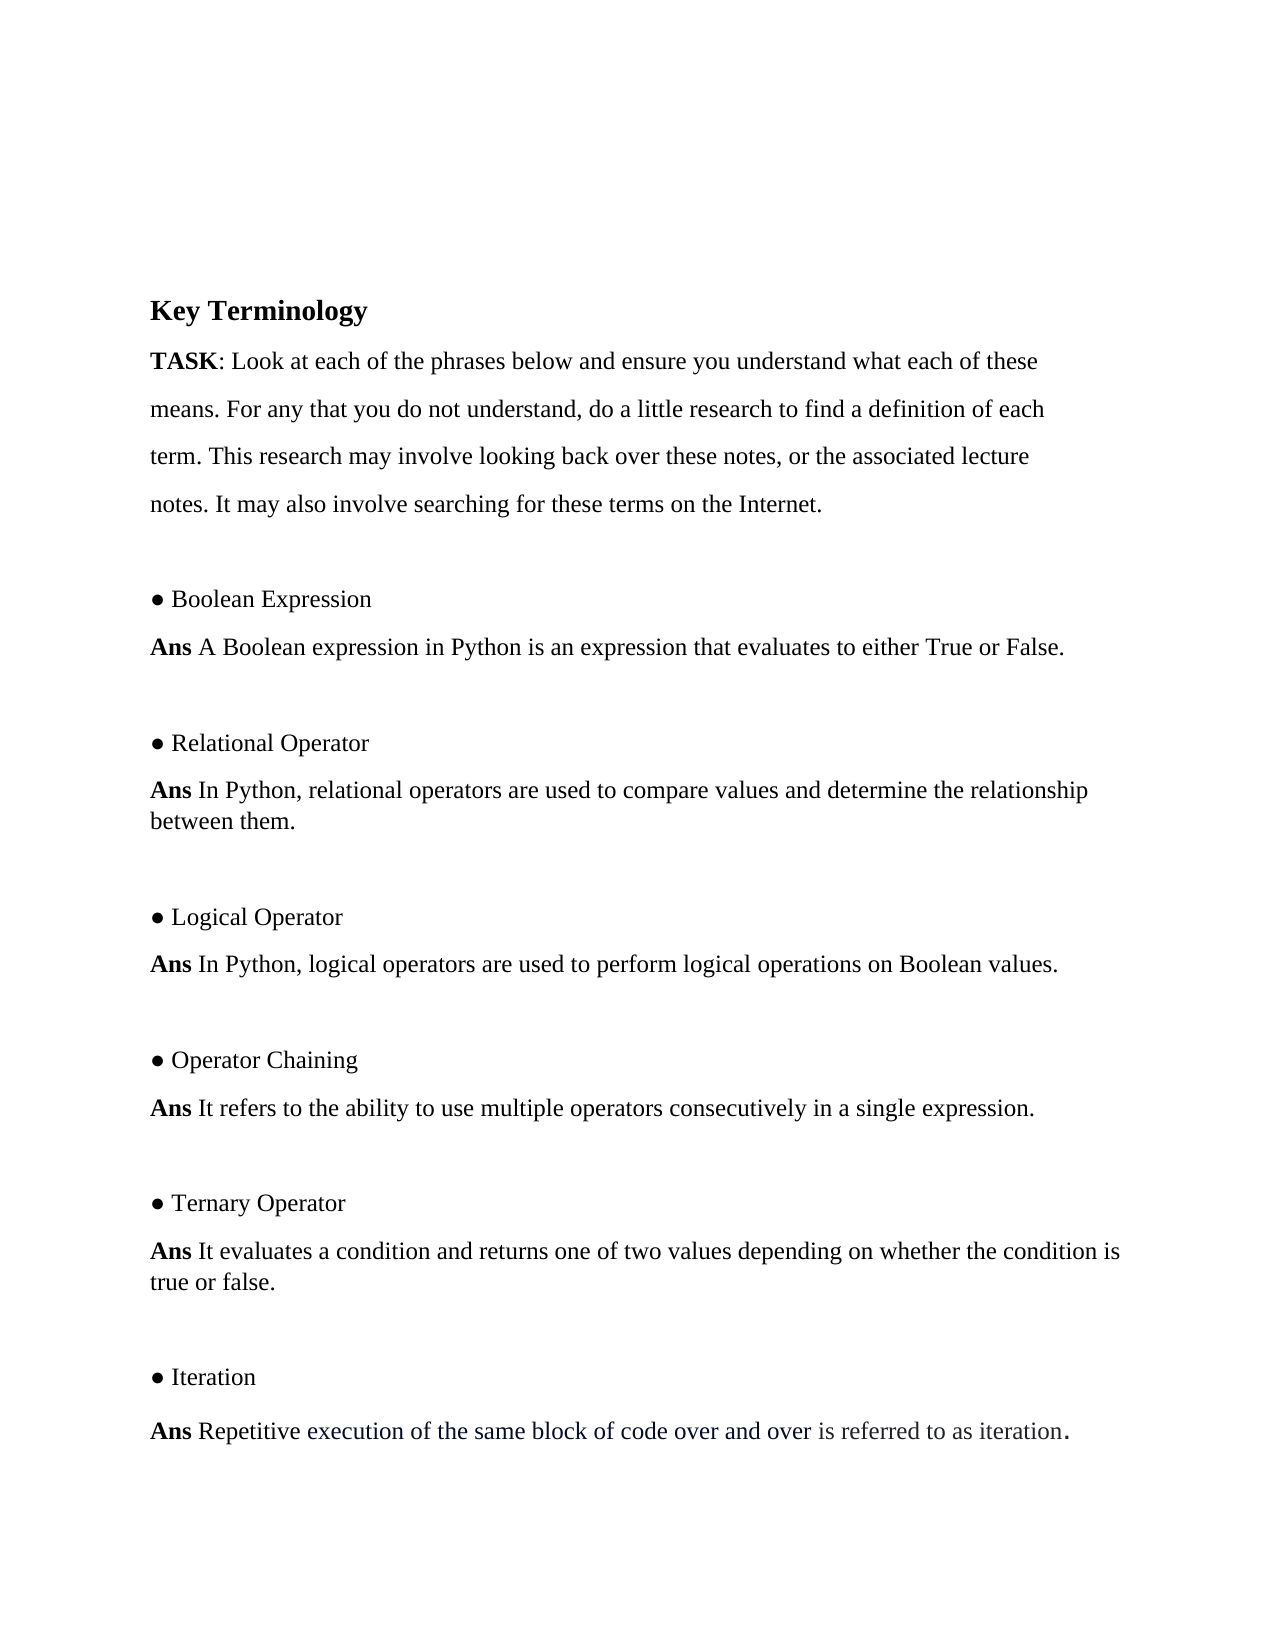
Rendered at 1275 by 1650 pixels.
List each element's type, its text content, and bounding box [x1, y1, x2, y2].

text ● Relational Operator [150, 728, 1125, 756]
text Ans Repetitive execution of the same block of code over and over is referred to as iteration. [150, 1410, 1125, 1446]
text Ans It evaluates a condition and returns one of two values depending on whether the condition is true or false. [150, 1236, 1125, 1296]
text notes. It may also involve searching for these terms on the Internet. [150, 489, 1125, 518]
text Ans In Python, relational operators are used to compare values and determine the relationship between them. [150, 775, 1125, 835]
text means. For any that you do not understand, do a little research to find a definition of each [150, 394, 1125, 422]
text TASK: Look at each of the phrases below and ensure you understand what each of these [150, 346, 1125, 375]
text term. This research may involve looking back over these notes, or the associated lecture [150, 441, 1125, 470]
text ● Boolean Expression [150, 584, 1125, 613]
text Ans A Boolean expression in Python is an expression that evaluates to either True or False. [150, 632, 1125, 661]
text Key Terminology [150, 293, 1125, 327]
text ● Logical Operator [150, 902, 1125, 931]
text ● Operator Chaining [150, 1045, 1125, 1074]
text Ans It refers to the ability to use multiple operators consecutively in a single expression. [150, 1093, 1125, 1121]
text Ans In Python, logical operators are used to perform logical operations on Boolean values. [150, 949, 1125, 978]
text ● Iteration [150, 1362, 1125, 1391]
text ● Ternary Operator [150, 1188, 1125, 1217]
